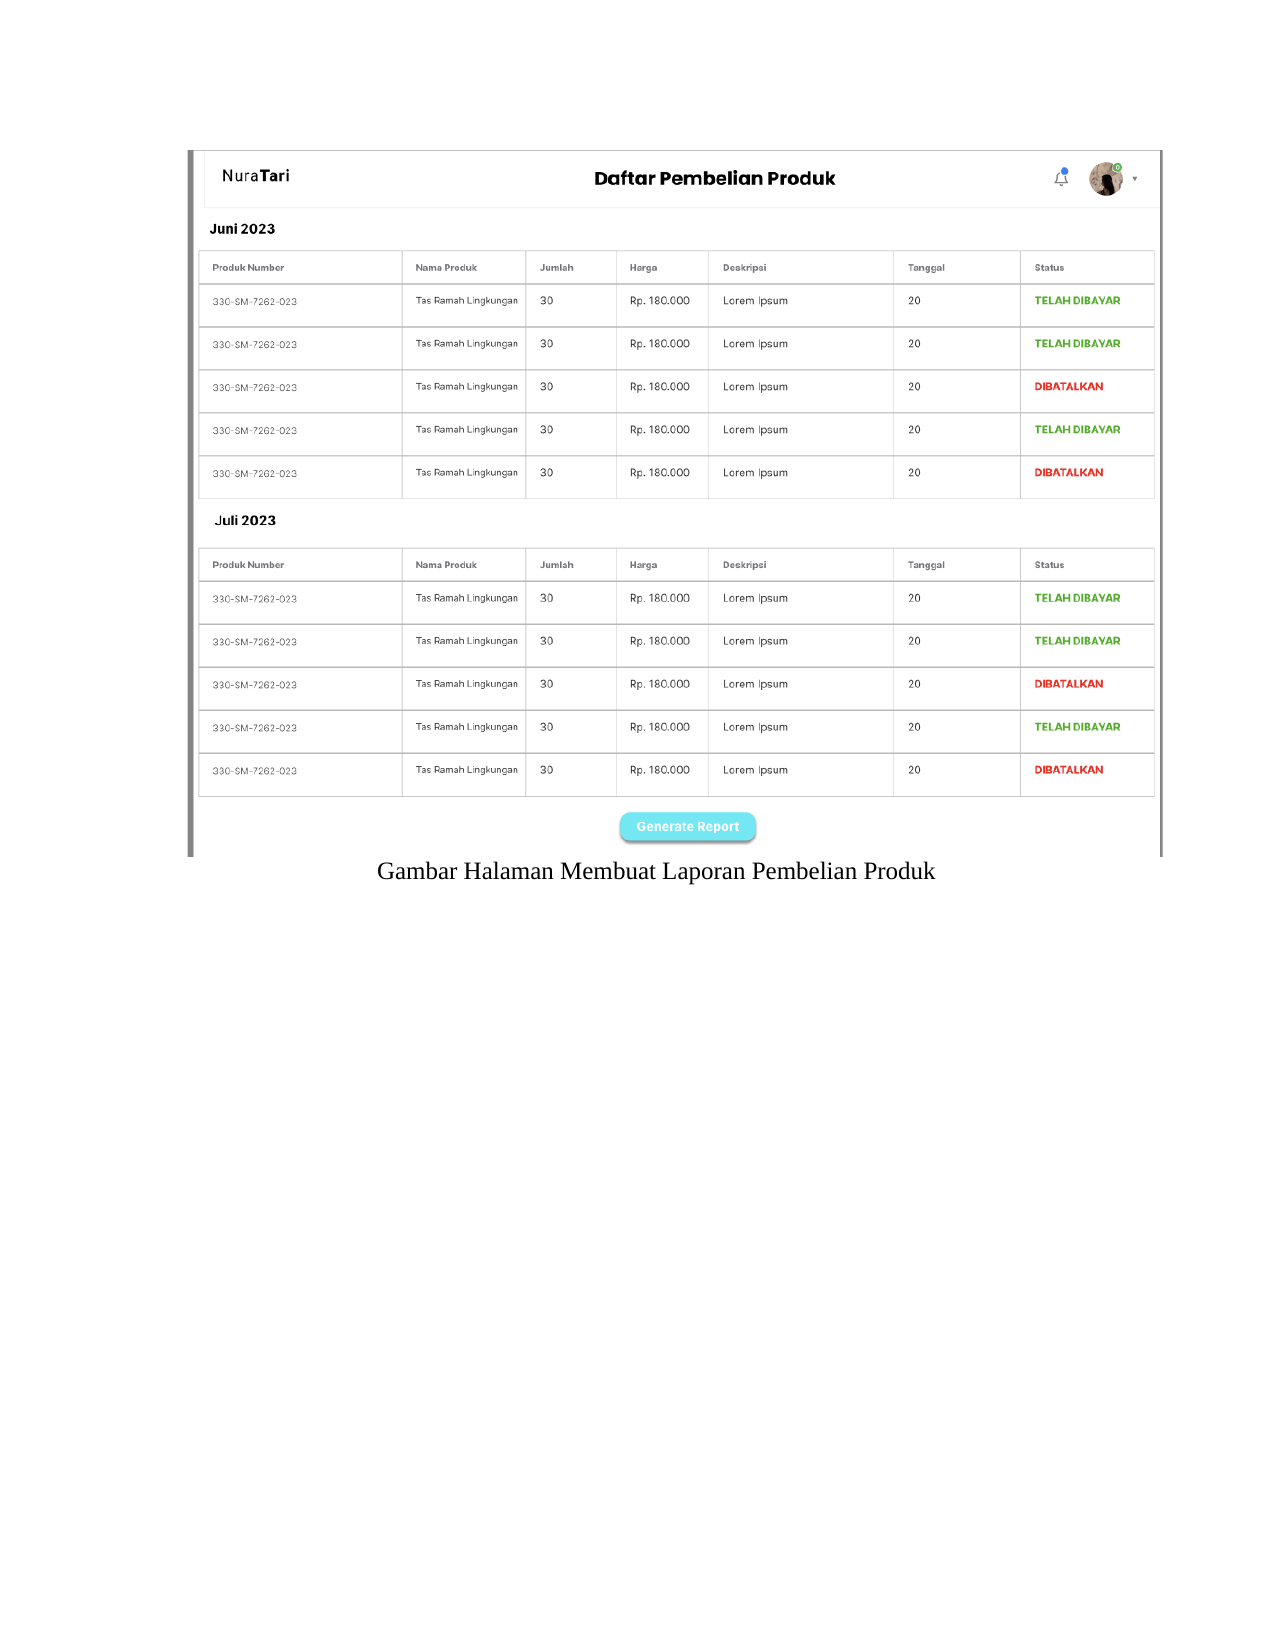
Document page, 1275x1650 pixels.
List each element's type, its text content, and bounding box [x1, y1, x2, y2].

text Gambar Halaman Membuat Laporan Pembelian Produk [187, 857, 1125, 885]
picture [187, 150, 1163, 857]
